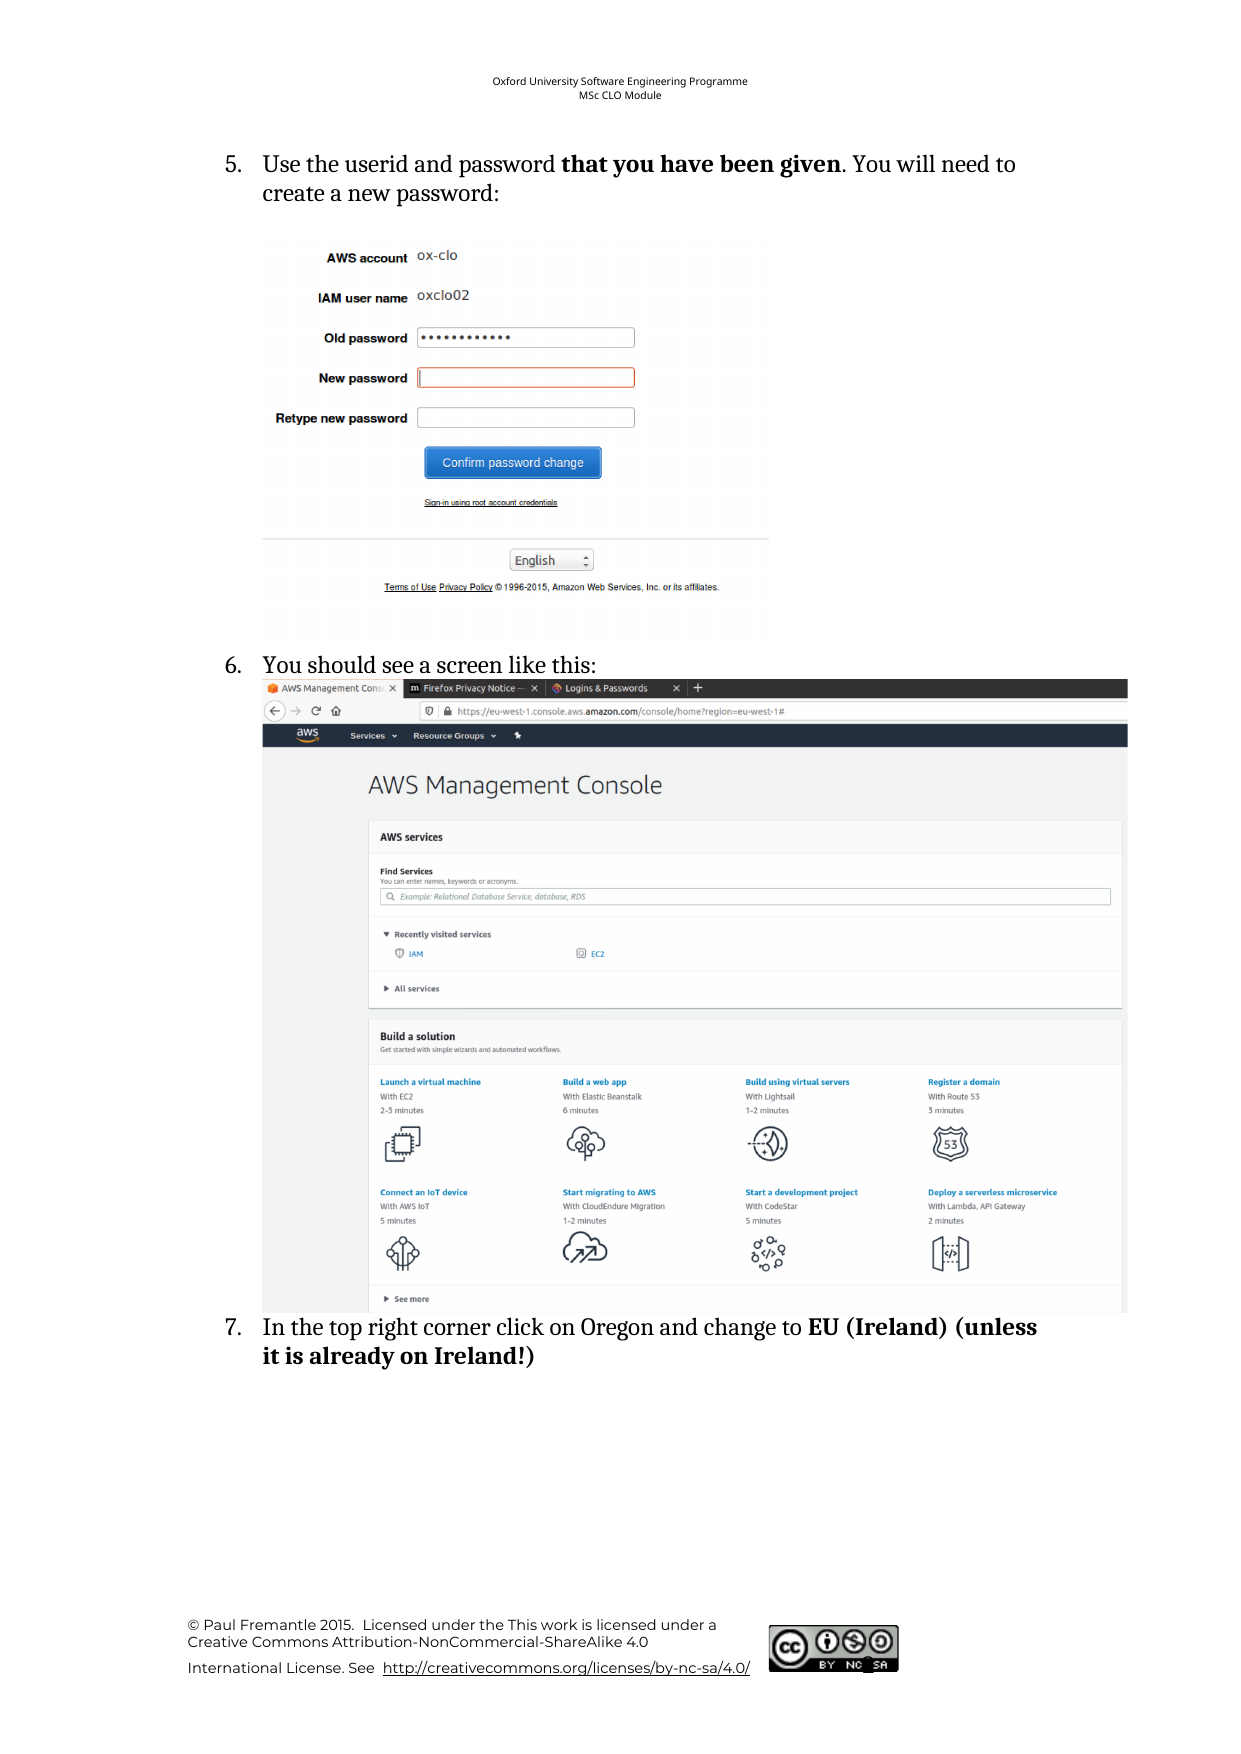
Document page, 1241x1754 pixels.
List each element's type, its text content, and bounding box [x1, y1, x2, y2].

list In the top right corner click on Oregon and change to EU (Ireland) (unless it is already on Ireland!) [225, 1313, 1053, 1399]
picture [262, 236, 769, 651]
picture [262, 679, 1128, 1313]
picture [768, 1625, 899, 1672]
